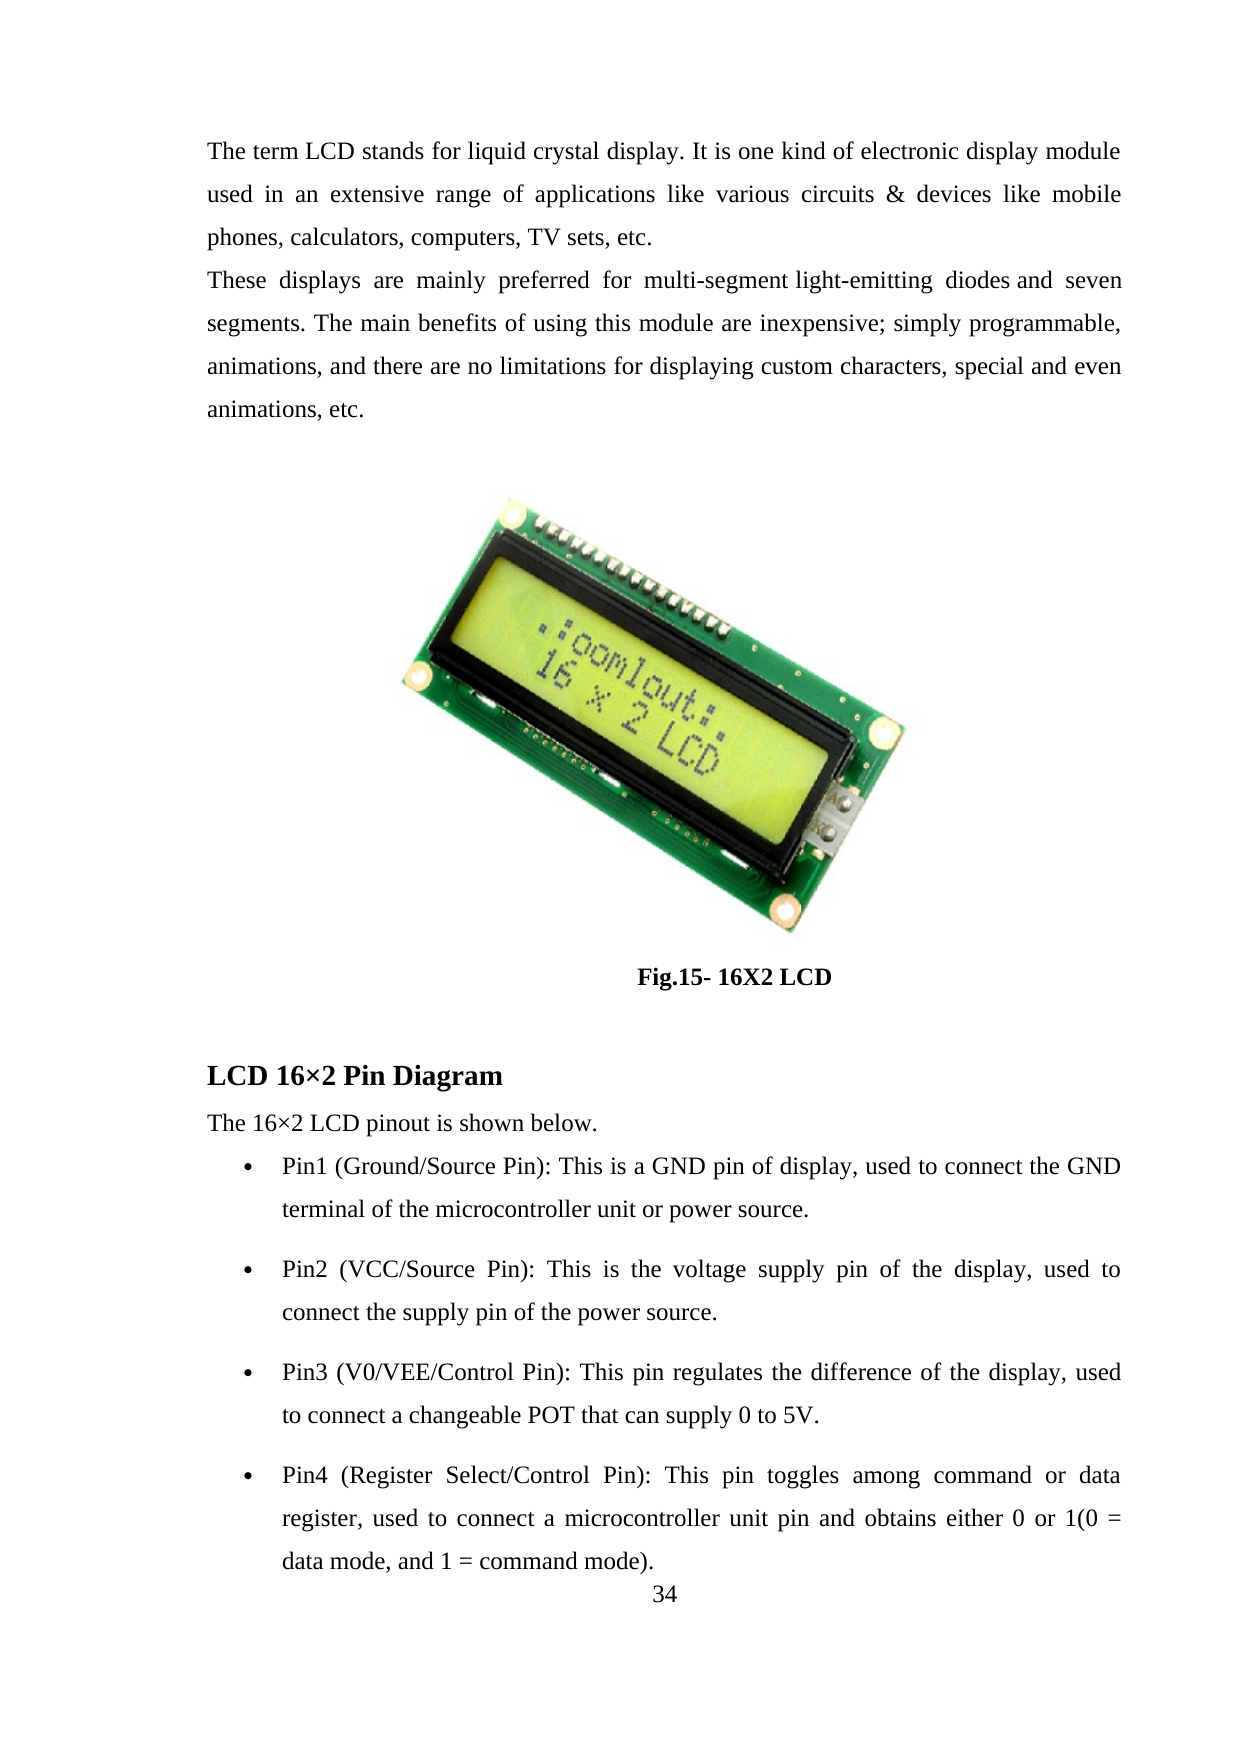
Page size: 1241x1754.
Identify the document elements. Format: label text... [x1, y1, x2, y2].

list Pin4 (Register Select/Control Pin): This pin toggles among command or data register, used to connect a microcontroller unit pin and obtains either 0 or 1(0 = data mode, and 1 = command mode). [244, 1460, 1122, 1575]
text The term LCD stands for liquid crystal display. It is one kind of electronic display module used in an extensive range of applications like various circuits & devices like mobile phones, calculators, computers, TV sets, etc. [207, 136, 1122, 251]
picture [342, 488, 987, 948]
text Fig.15- 16X2 LCD [207, 962, 1122, 991]
text The 16×2 LCD pinout is shown below. [207, 1108, 1122, 1137]
list Pin2 (VCC/Source Pin): This is the voltage supply pin of the display, used to connect the supply pin of the power source. [244, 1254, 1122, 1326]
text LCD 16×2 Pin Diagram [207, 1058, 1122, 1091]
text These displays are mainly preferred for multi-segment light-emitting diodes and seven segments. The main benefits of using this module are inexpensive; simply programmable, animations, and there are no limitations for displaying custom characters, special and even animations, etc. [207, 265, 1122, 423]
list Pin1 (Ground/Source Pin): This is a GND pin of display, used to connect the GND terminal of the microcontroller unit or power source. [244, 1151, 1122, 1223]
list Pin3 (V0/VEE/Control Pin): This pin regulates the difference of the display, used to connect a changeable POT that can supply 0 to 5V. [244, 1357, 1122, 1429]
